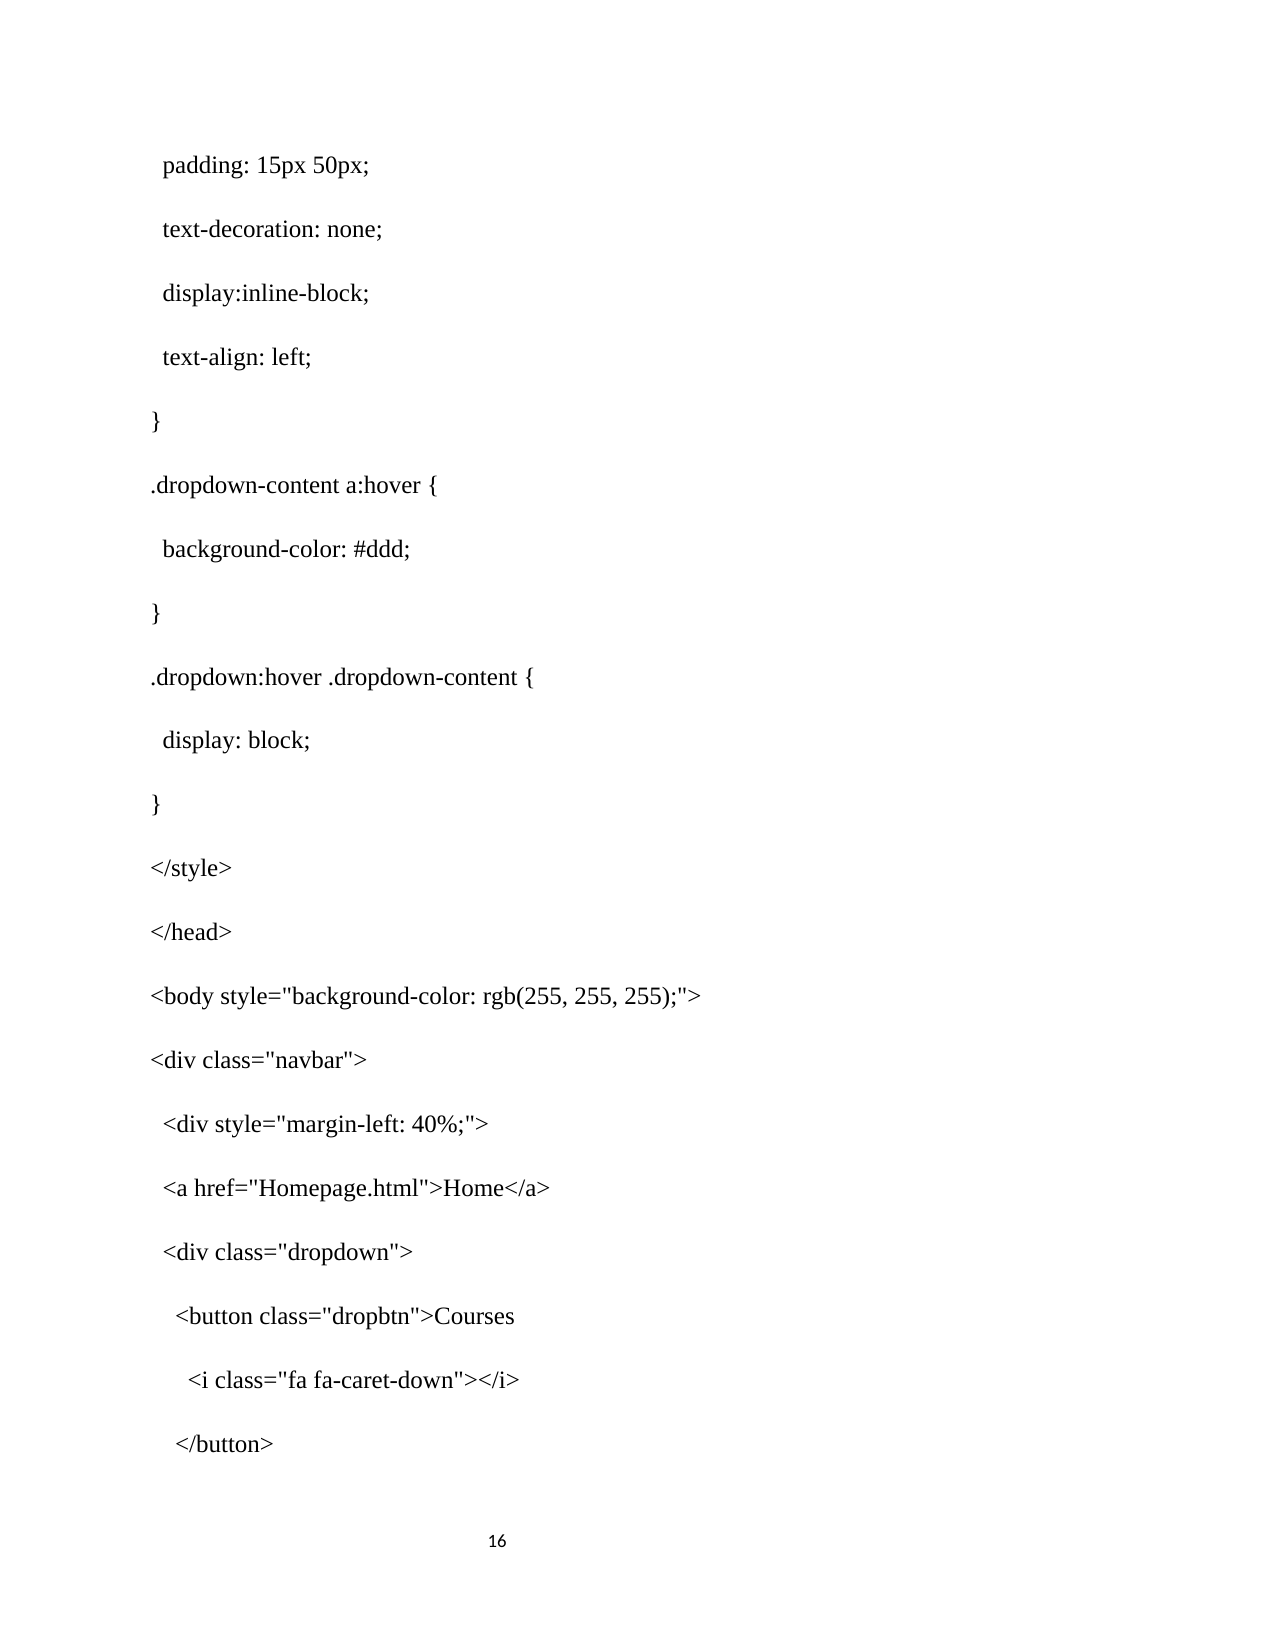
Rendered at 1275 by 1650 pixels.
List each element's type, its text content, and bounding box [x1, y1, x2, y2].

list } [150, 598, 1125, 626]
list text-align: left; [150, 342, 1125, 371]
list <div style="margin-left: 40%;"> [150, 1109, 1125, 1138]
list padding: 15px 50px; [150, 150, 1125, 179]
list </style> [150, 853, 1125, 882]
list <div class="navbar"> [150, 1045, 1125, 1074]
list display: block; [150, 726, 1125, 754]
list <a href="Homepage.html">Home</a> [150, 1173, 1125, 1202]
list background-color: #ddd; [150, 534, 1125, 562]
list <button class="dropbtn">Courses [150, 1301, 1125, 1330]
list } [150, 789, 1125, 818]
list </head> [150, 917, 1125, 946]
list <i class="fa fa-caret-down"></i> [150, 1365, 1125, 1394]
list } [150, 406, 1125, 434]
list .dropdown-content a:hover { [150, 470, 1125, 498]
list .dropdown:hover .dropdown-content { [150, 662, 1125, 690]
list <div class="dropdown"> [150, 1237, 1125, 1266]
list display:inline-block; [150, 278, 1125, 307]
list <body style="background-color: rgb(255, 255, 255);"> [150, 981, 1125, 1010]
list </button> [150, 1429, 1125, 1458]
list text-decoration: none; [150, 214, 1125, 243]
